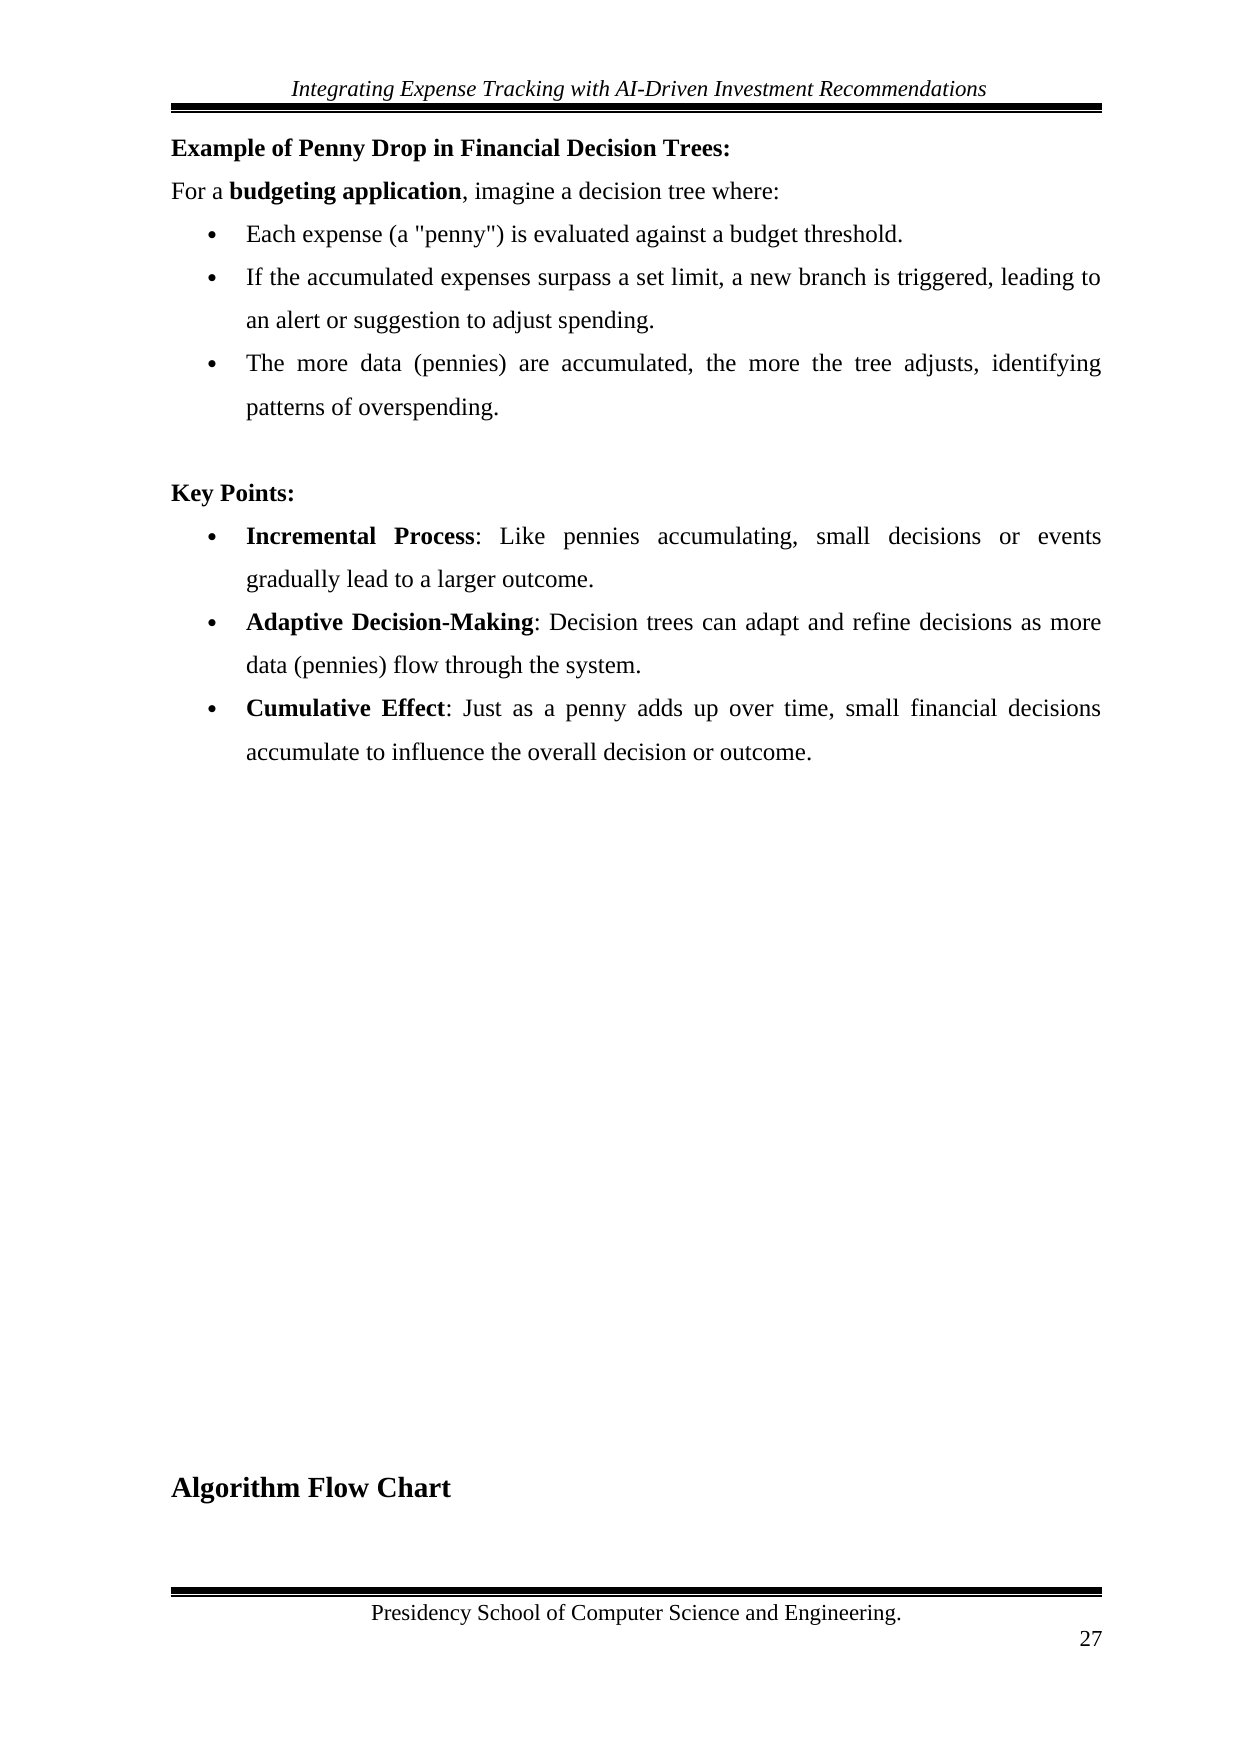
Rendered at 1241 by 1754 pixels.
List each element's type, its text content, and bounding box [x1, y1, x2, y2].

text Key Points: [171, 478, 1102, 507]
list The more data (pennies) are accumulated, the more the tree adjusts, identifying patterns of overspending. [208, 348, 1102, 420]
text Example of Penny Drop in Financial Decision Trees: [171, 133, 1102, 162]
list Cumulative Effect: Just as a penny adds up over time, small financial decisions accumulate to influence the overall decision or outcome. [208, 693, 1102, 765]
text For a budgeting application, imagine a decision tree where: [171, 176, 1102, 205]
list If the accumulated expenses surpass a set limit, a new branch is triggered, leading to an alert or suggestion to adjust spending. [208, 262, 1102, 334]
list Incremental Process: Like pennies accumulating, small decisions or events gradually lead to a larger outcome. [208, 521, 1102, 593]
text Algorithm Flow Chart [171, 1470, 1102, 1503]
list Each expense (a "penny") is evaluated against a budget threshold. [208, 219, 1102, 248]
list Adaptive Decision-Making: Decision trees can adapt and refine decisions as more data (pennies) flow through the system. [208, 607, 1102, 679]
